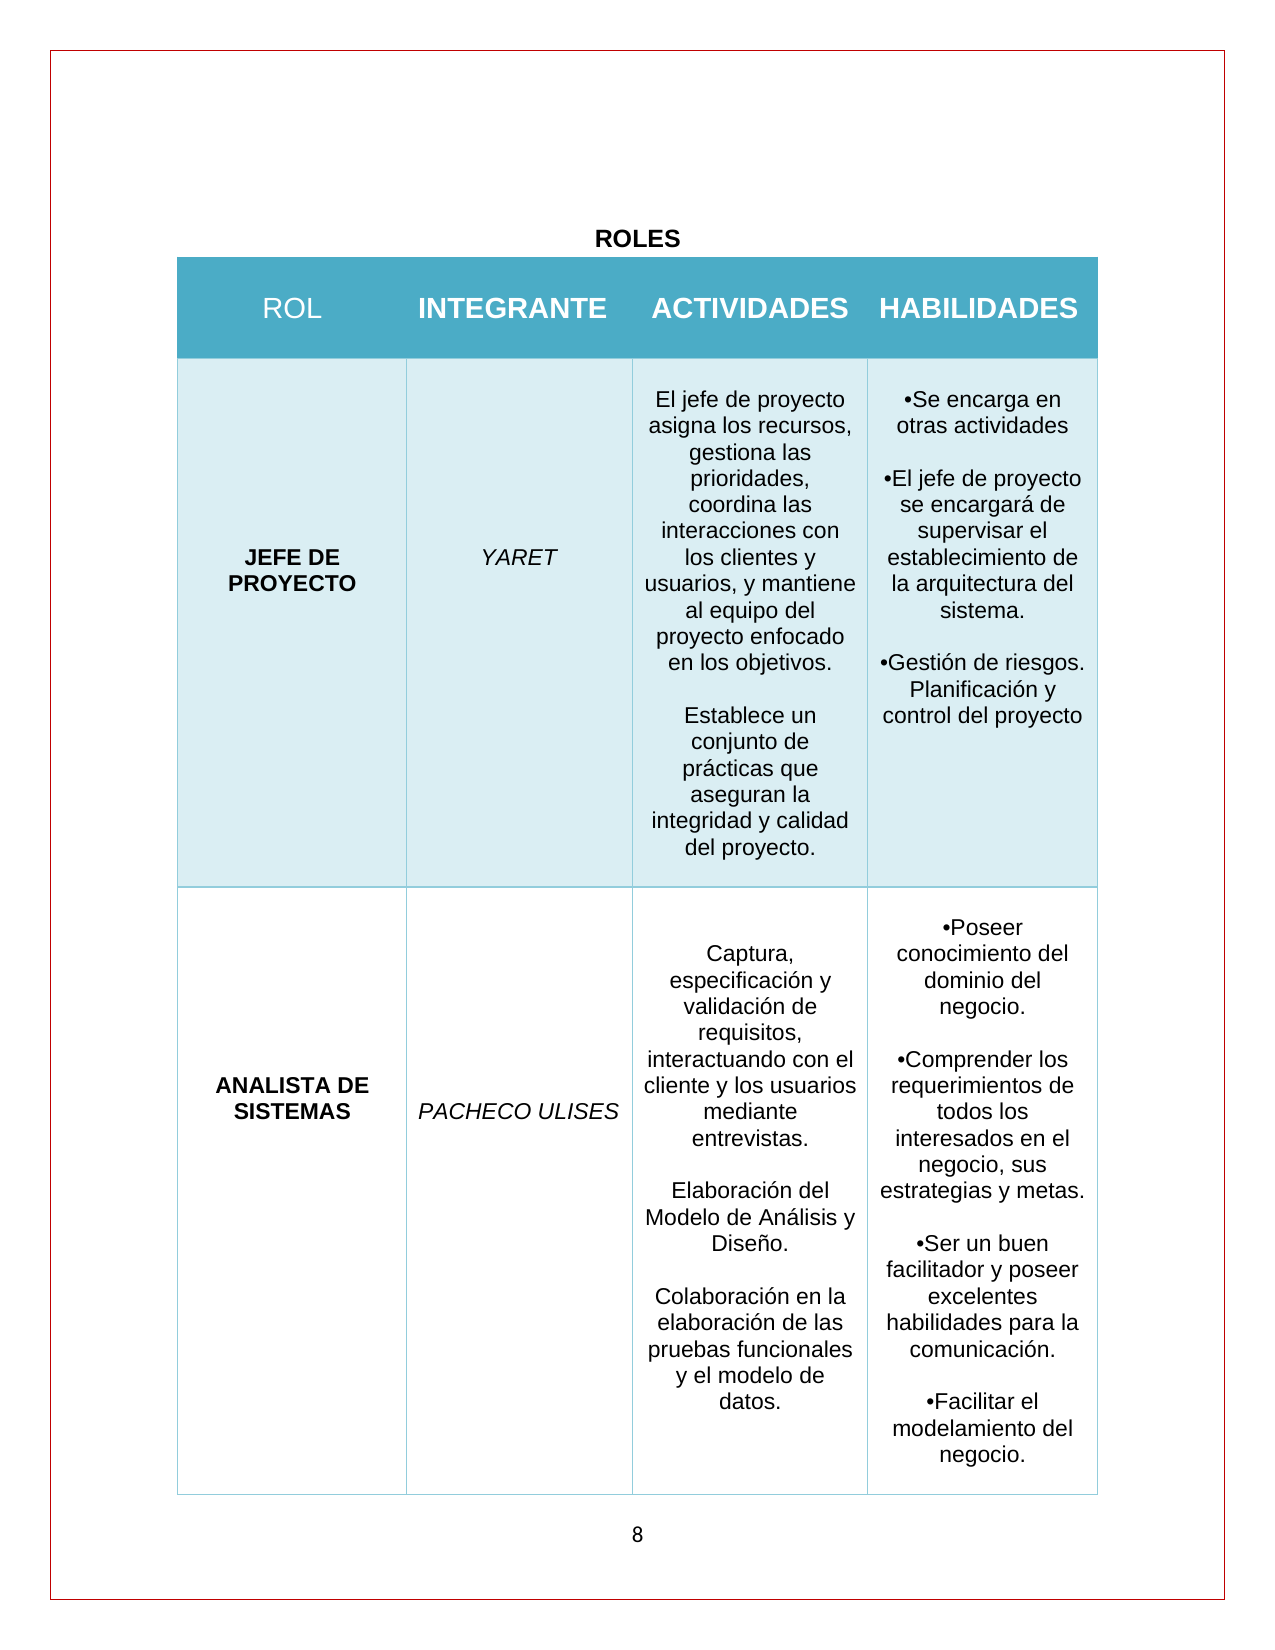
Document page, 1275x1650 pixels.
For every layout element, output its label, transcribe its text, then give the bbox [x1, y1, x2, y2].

table_cell PACHECO ULISES [407, 888, 632, 1494]
table_cell El jefe de proyecto asigna los recursos, gestiona las prioridades, coordina las interacciones con los clientes y usuarios, y mantiene al equipo del proyecto enfocado en los objetivos. Establece un conjunto de prácticas que aseguran la integridad y calidad del proyecto. [633, 359, 867, 886]
table_header ACTIVIDADES [633, 258, 867, 358]
table_cell •Poseer conocimiento del dominio del negocio. •Comprender los requerimientos de todos los interesados en el negocio, sus estrategias y metas. •Ser un buen facilitador y poseer excelentes habilidades para la comunicación. •Facilitar el modelamiento del negocio. [868, 888, 1097, 1494]
table_cell YARET [407, 359, 632, 886]
subtitle ROLES [177, 224, 1098, 252]
table_cell •Se encarga en otras actividades •El jefe de proyecto se encargará de supervisar el establecimiento de la arquitectura del sistema. •Gestión de riesgos. Planificación y control del proyecto [868, 359, 1097, 886]
table_cell ANALISTA DE SISTEMAS [178, 888, 406, 1494]
table_header HABILIDADES [868, 258, 1097, 358]
table_cell JEFE DE PROYECTO [178, 359, 406, 886]
table_header INTEGRANTE [407, 258, 632, 358]
table_header ROL [178, 258, 406, 358]
table_cell Captura, especificación y validación de requisitos, interactuando con el cliente y los usuarios mediante entrevistas. Elaboración del Modelo de Análisis y Diseño. Colaboración en la elaboración de las pruebas funcionales y el modelo de datos. [633, 888, 867, 1494]
